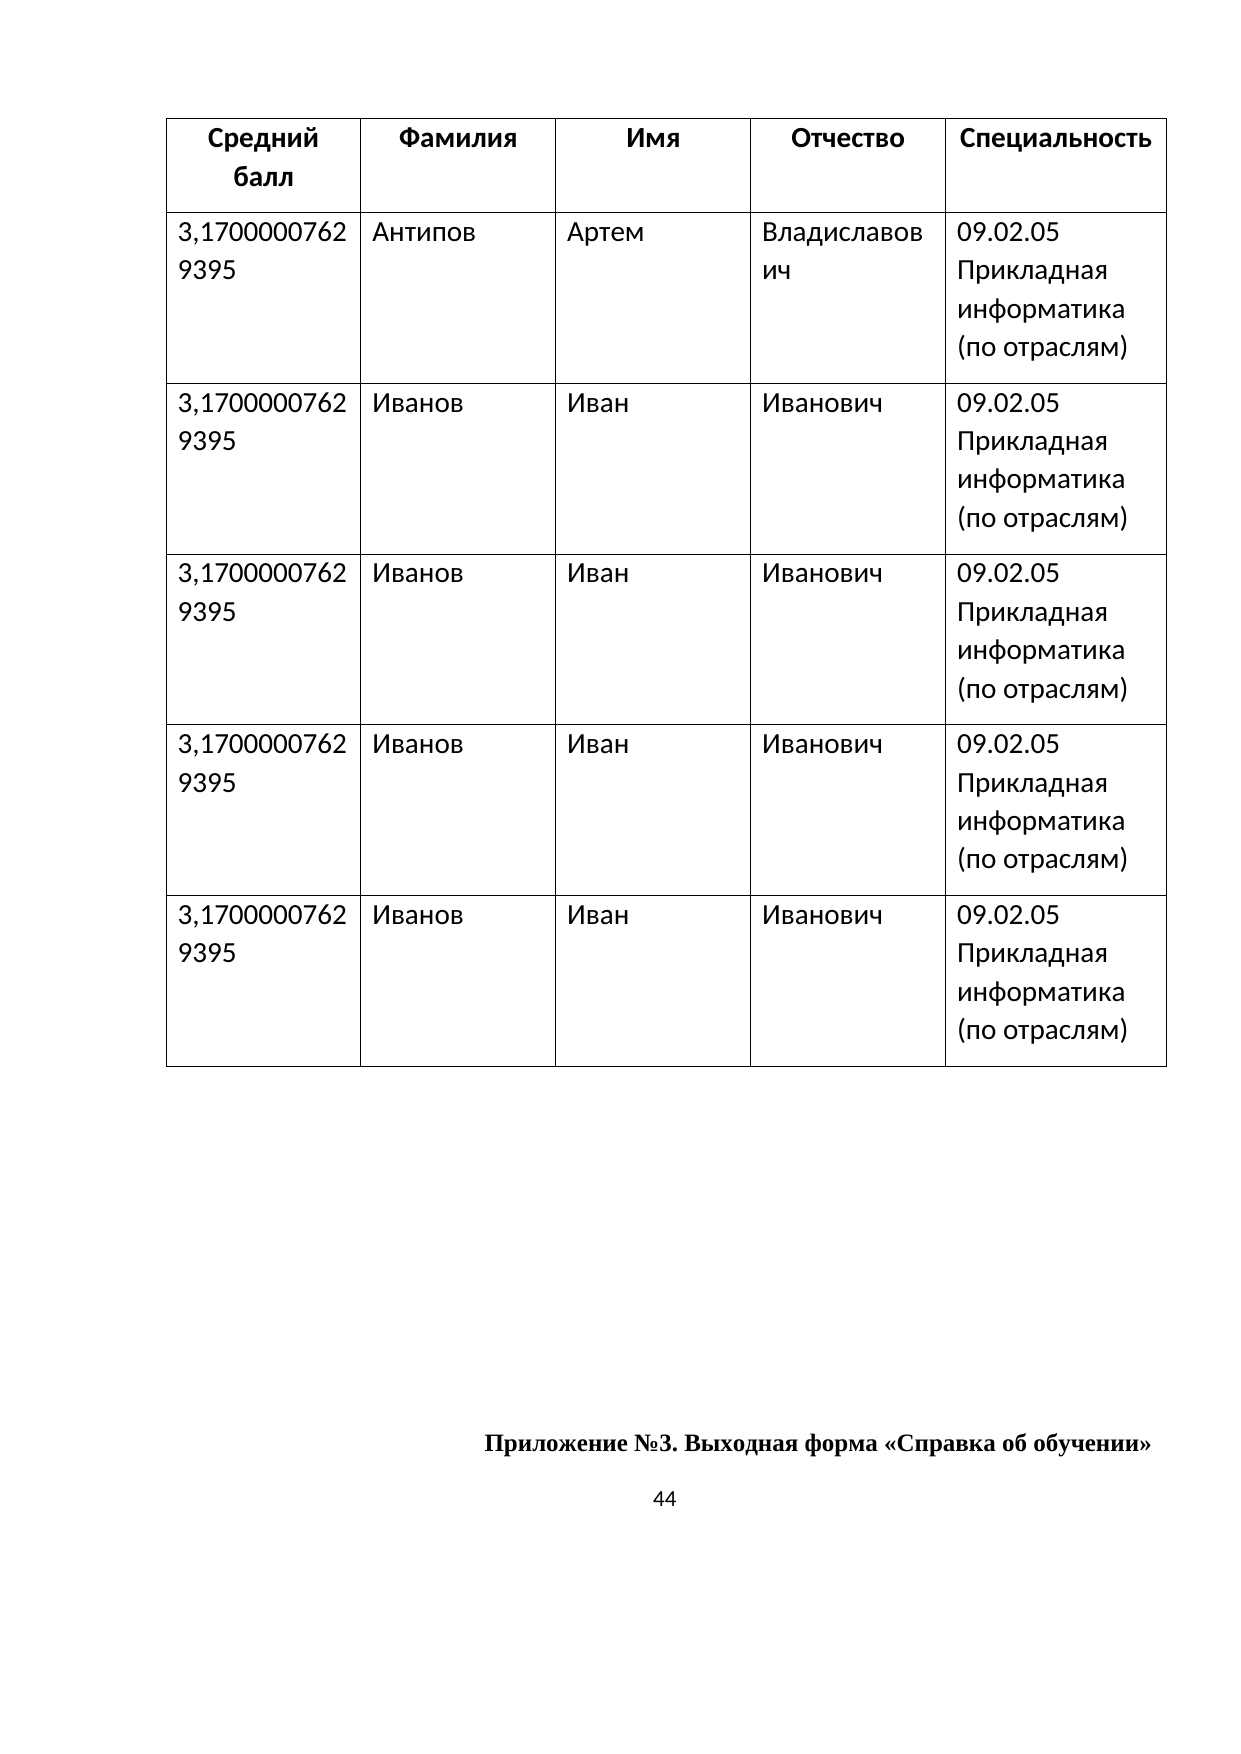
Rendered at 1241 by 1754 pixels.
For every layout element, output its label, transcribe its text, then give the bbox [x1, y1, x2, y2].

table_cell 09.02.05 Прикладная информатика (по отраслям) [946, 384, 1166, 553]
table_cell Иванович [751, 384, 945, 553]
table_cell Иван [556, 555, 750, 724]
table_header Фамилия [361, 119, 555, 212]
table_cell Артем [556, 213, 750, 383]
table_cell Иванович [751, 725, 945, 895]
table_cell 09.02.05 Прикладная информатика (по отраслям) [946, 896, 1166, 1066]
table_header Специальность [946, 119, 1166, 212]
table_cell 3,17000007629395 [167, 384, 360, 553]
table_cell Иванов [361, 384, 555, 553]
table_cell Иванов [361, 725, 555, 895]
table_header Средний балл [167, 119, 360, 212]
table_cell Иванов [361, 896, 555, 1066]
table_cell Иванович [751, 555, 945, 724]
table_cell Иванович [751, 896, 945, 1066]
table_cell 09.02.05 Прикладная информатика (по отраслям) [946, 555, 1166, 724]
table_cell Владиславович [751, 213, 945, 383]
table_cell 3,17000007629395 [167, 725, 360, 895]
table_cell 3,17000007629395 [167, 896, 360, 1066]
table_cell 09.02.05 Прикладная информатика (по отраслям) [946, 213, 1166, 383]
table_cell 09.02.05 Прикладная информатика (по отраслям) [946, 725, 1166, 895]
table_cell Иванов [361, 555, 555, 724]
table_cell 3,17000007629395 [167, 555, 360, 724]
table_header Отчество [751, 119, 945, 212]
table_cell Иван [556, 384, 750, 553]
text Приложение №3. Выходная форма «Справка об обучении» [177, 1428, 1152, 1457]
table_cell Иван [556, 896, 750, 1066]
table_cell 3,17000007629395 [167, 213, 360, 383]
table_cell Антипов [361, 213, 555, 383]
table_cell Иван [556, 725, 750, 895]
table_header Имя [556, 119, 750, 212]
